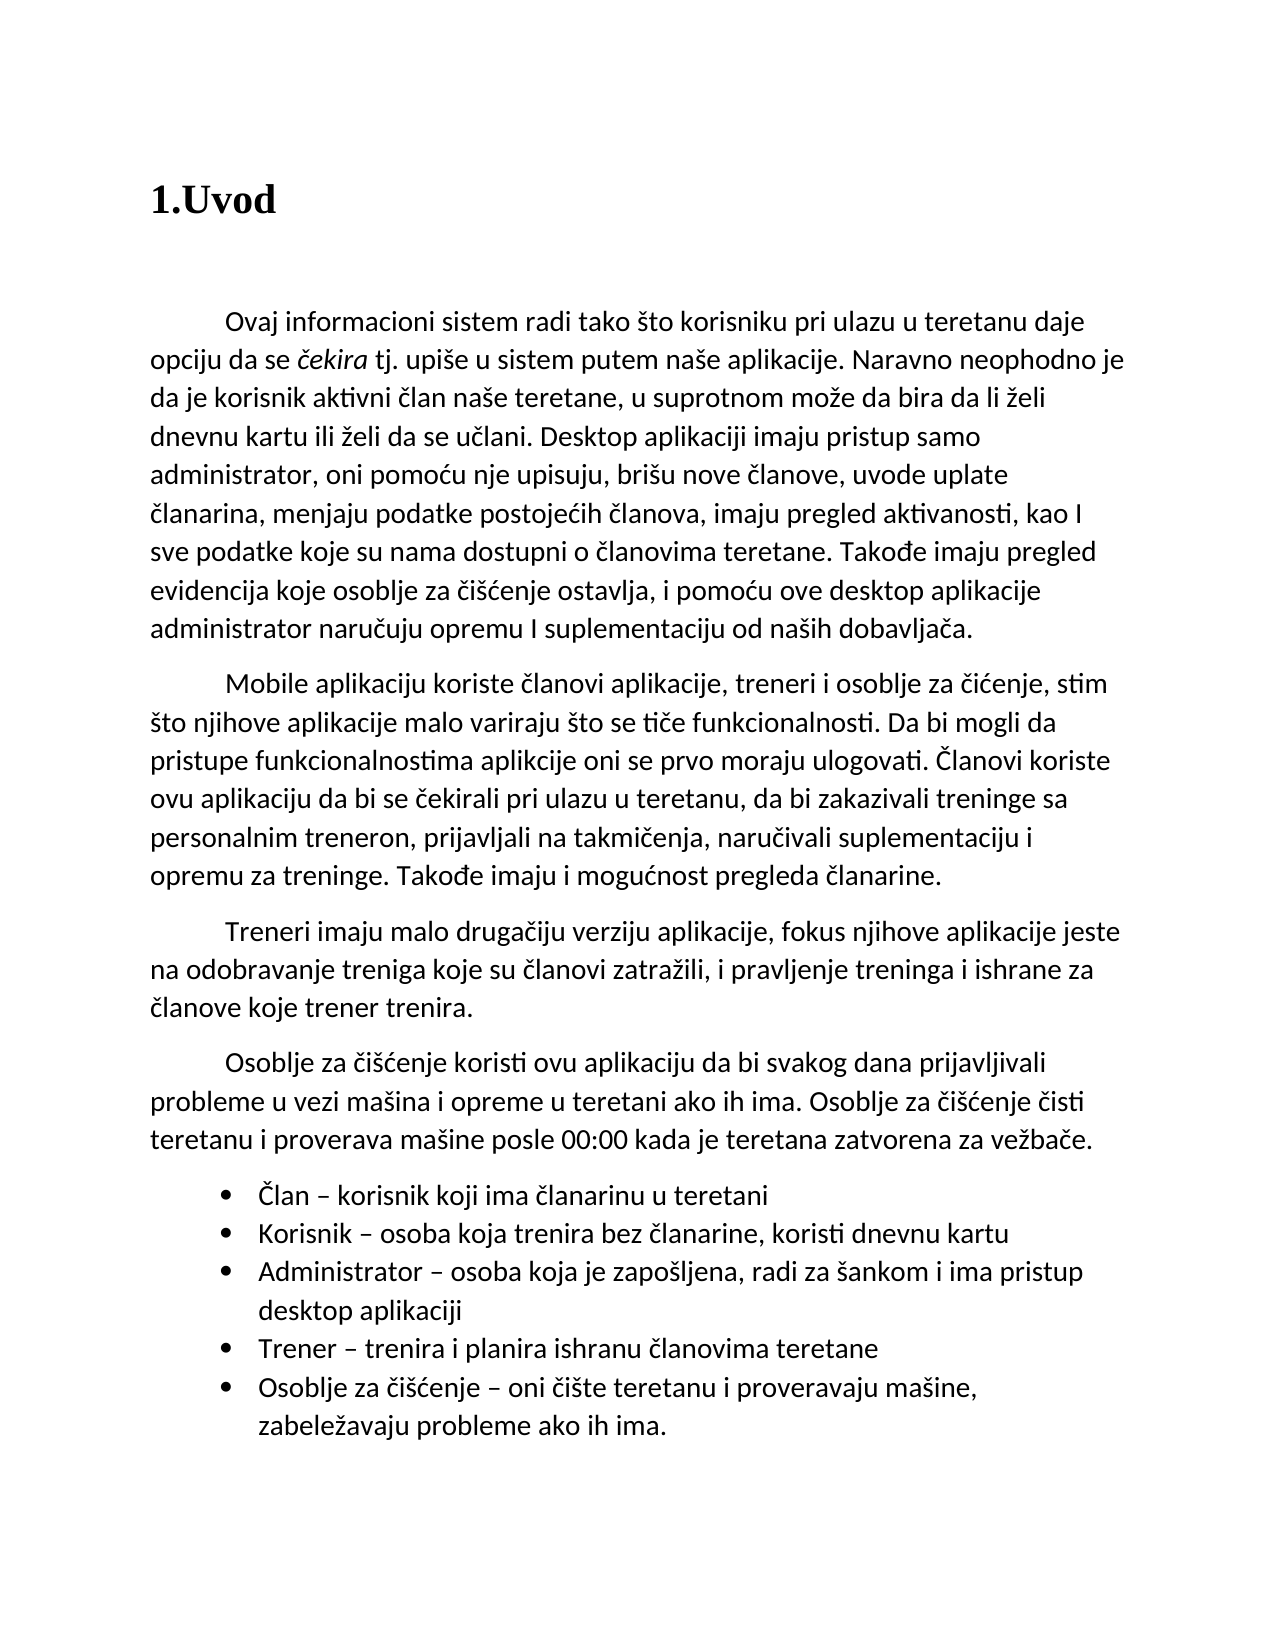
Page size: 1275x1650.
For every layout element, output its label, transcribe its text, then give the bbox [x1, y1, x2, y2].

subtitle 1.Uvod [150, 175, 1125, 223]
text Osoblje za čišćenje koristi ovu aplikaciju da bi svakog dana prijavljivali probleme u vezi mašina i opreme u teretani ako ih ima. Osoblje za čišćenje čisti teretanu i proverava mašine posle 00:00 kada je teretana zatvorena za vežbače. [150, 1044, 1125, 1157]
list Osoblje za čišćenje – oni čište teretanu i proveravaju mašine, zabeležavaju probleme ako ih ima. [221, 1369, 1125, 1443]
text Mobile aplikaciju koriste članovi aplikacije, treneri i osoblje za čićenje, stim što njihove aplikacije malo variraju što se tiče funkcionalnosti. Da bi mogli da pristupe funkcionalnostima aplikcije oni se prvo moraju ulogovati. Članovi koriste ovu aplikaciju da bi se čekirali pri ulazu u teretanu, da bi zakazivali treninge sa personalnim treneron, prijavljali na takmičenja, naručivali suplementaciju i opremu za treninge. Takođe imaju i mogućnost pregleda članarine. [150, 665, 1125, 893]
list Član – korisnik koji ima članarinu u teretani [221, 1177, 1125, 1212]
list Administrator – osoba koja je zapošljena, radi za šankom i ima pristup desktop aplikaciji [221, 1253, 1125, 1327]
list Korisnik – osoba koja trenira bez članarine, koristi dnevnu kartu [221, 1215, 1125, 1251]
text Ovaj informacioni sistem radi tako što korisniku pri ulazu u teretanu daje opciju da se čekira tj. upiše u sistem putem naše aplikacije. Naravno neophodno je da je korisnik aktivni član naše teretane, u suprotnom može da bira da li želi dnevnu kartu ili želi da se učlani. Desktop aplikaciji imaju pristup samo administrator, oni pomoću nje upisuju, brišu nove članove, uvode uplate članarina, menjaju podatke postojećih članova, imaju pregled aktivanosti, kao I sve podatke koje su nama dostupni o članovima teretane. Takođe imaju pregled evidencija koje osoblje za čišćenje ostavlja, i pomoću ove desktop aplikacije administrator naručuju opremu I suplementaciju od naših dobavljača. [150, 303, 1125, 646]
list Trener – trenira i planira ishranu članovima teretane [221, 1330, 1125, 1366]
text Treneri imaju malo drugačiju verziju aplikacije, fokus njihove aplikacije jeste na odobravanje treniga koje su članovi zatražili, i pravljenje treninga i ishrane za članove koje trener trenira. [150, 913, 1125, 1025]
